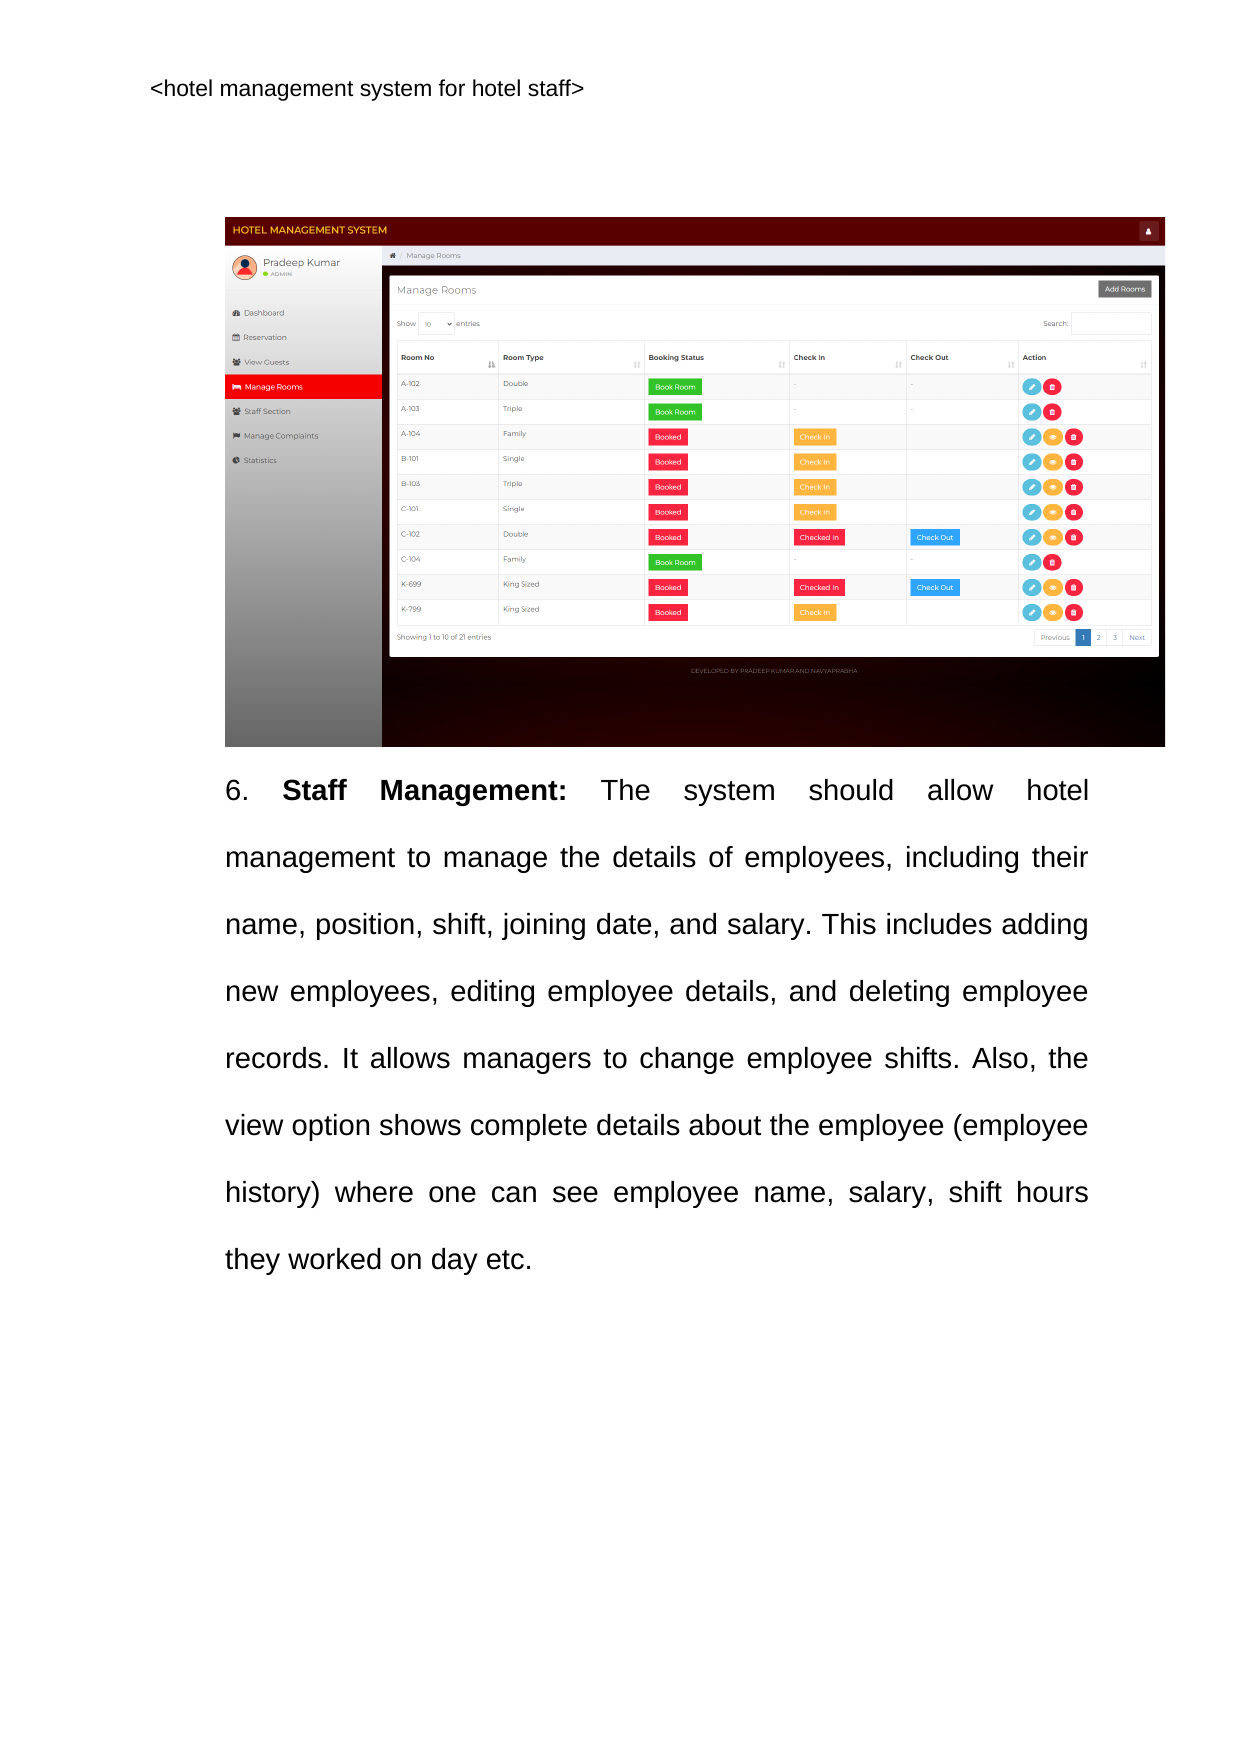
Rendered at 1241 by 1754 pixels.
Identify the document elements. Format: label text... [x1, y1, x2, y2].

picture [225, 217, 1166, 747]
text 6. Staff Management: The system should allow hotel management to manage the details of employees, including their name, position, shift, joining date, and salary. This includes adding new employees, editing employee details, and deleting employee records. It allows managers to change employee shifts. Also, the view option shows complete details about the employee (employee history) where one can see employee name, salary, shift hours they worked on day etc. [225, 773, 1090, 1276]
